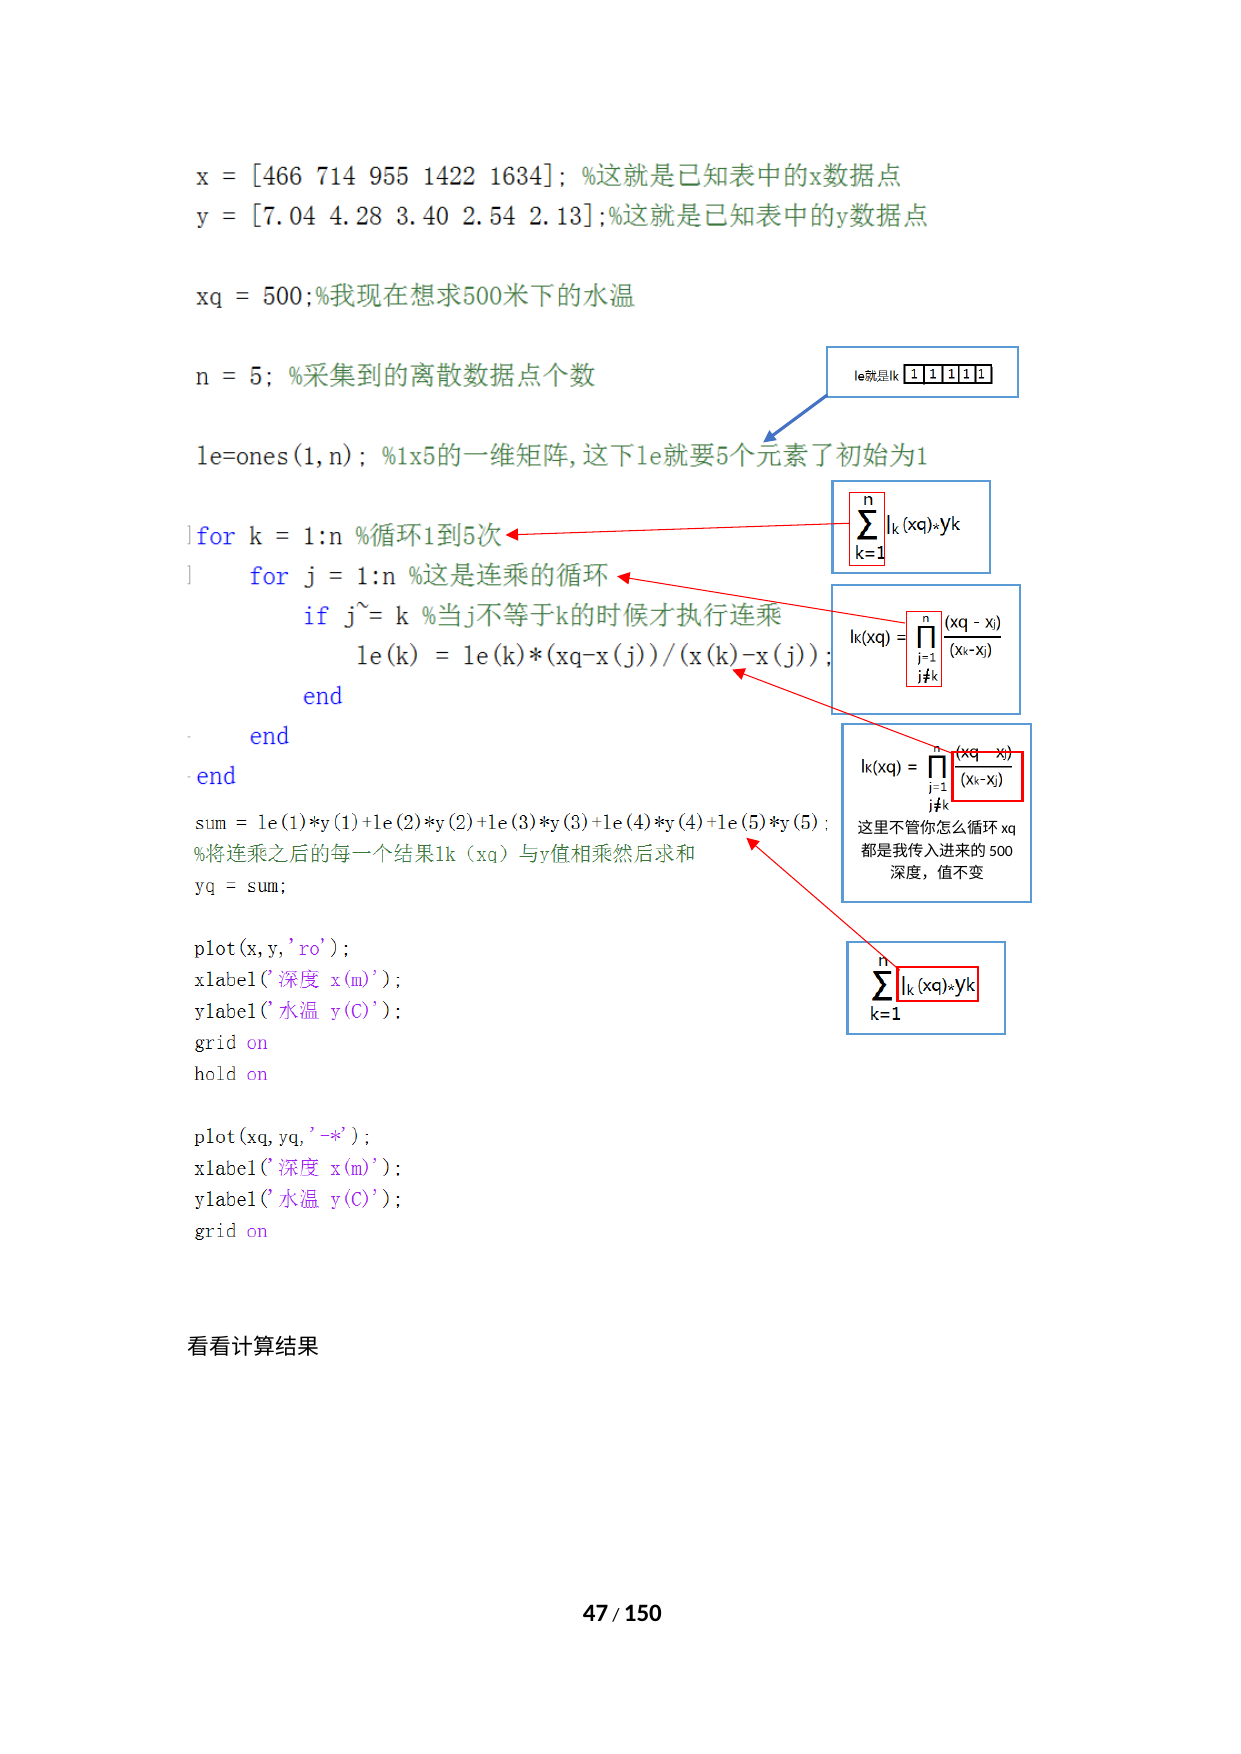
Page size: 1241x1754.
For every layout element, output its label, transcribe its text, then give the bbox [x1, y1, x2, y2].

picture [187, 158, 961, 793]
picture [856, 715, 961, 723]
picture [834, 482, 969, 572]
picture [833, 586, 1014, 713]
picture [844, 725, 1025, 816]
picture [899, 968, 977, 1000]
text 看看计算结果 [187, 1328, 1053, 1361]
picture [850, 493, 884, 565]
picture [187, 808, 840, 1250]
picture [828, 348, 1000, 396]
picture [954, 753, 1021, 800]
picture [868, 950, 984, 1026]
